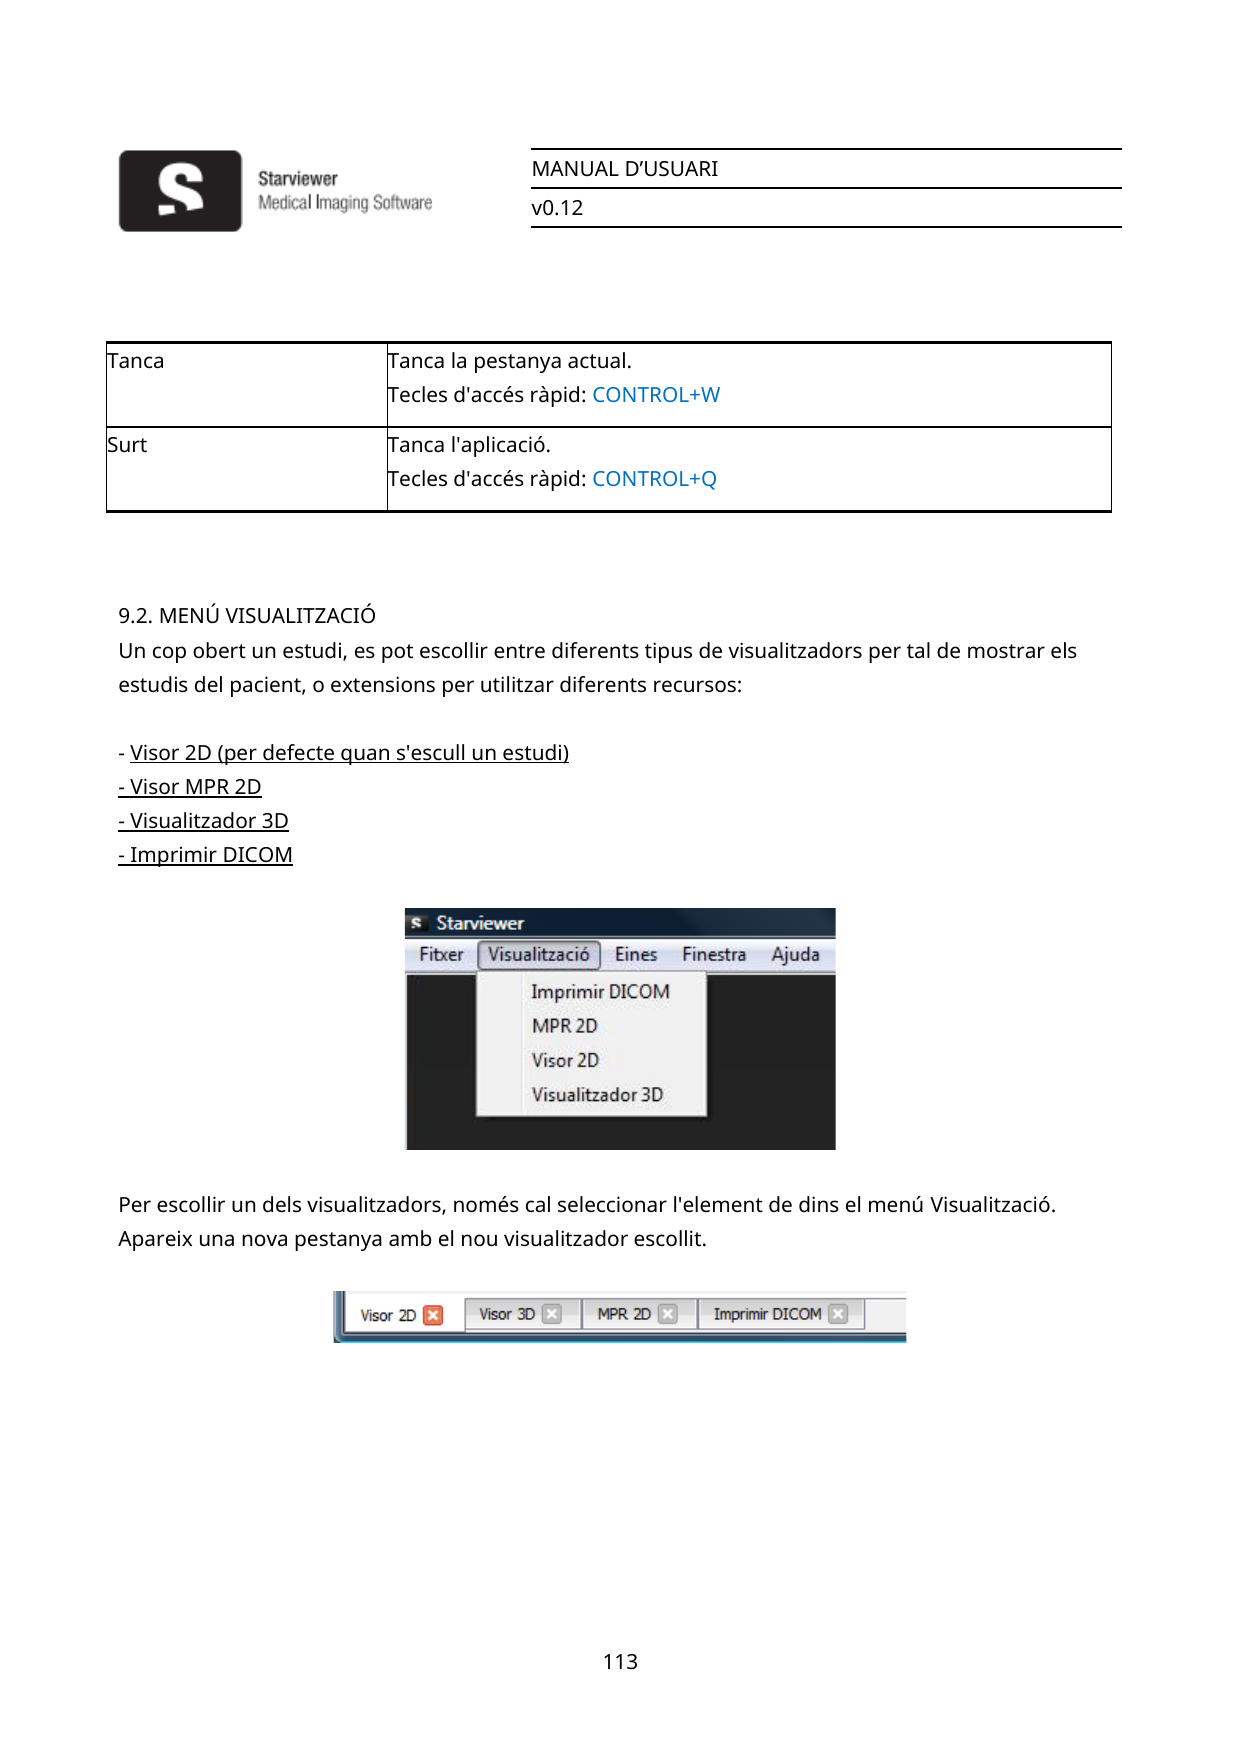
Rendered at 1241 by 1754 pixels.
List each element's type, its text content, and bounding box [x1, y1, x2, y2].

text - Visor 2D (per defecte quan s'escull un estudi) [118, 738, 1122, 766]
text Un cop obert un estudi, es pot escollir entre diferents tipus de visualitzadors per tal de mostrar els estudis del pacient, o extensions per utilitzar diferents recursos: [118, 636, 1122, 698]
subtitle Menú Visualització [118, 602, 1122, 630]
text - Visualitzador 3D [118, 806, 1122, 834]
table_cell Surt [107, 428, 387, 509]
picture [404, 908, 836, 1150]
text - Imprimir DICOM [118, 840, 1122, 868]
picture [333, 1291, 907, 1343]
text - Visor MPR 2D [118, 772, 1122, 800]
table_cell Tanca l'aplicació. Tecles d'accés ràpid: CONTROL+Q [388, 428, 1111, 509]
table_cell Tanca la pestanya actual. Tecles d'accés ràpid: CONTROL+W [388, 344, 1111, 426]
text Per escollir un dels visualitzadors, només cal seleccionar l'element de dins el menú Visualització. Apareix una nova pestanya amb el nou visualitzador escollit. [118, 1190, 1122, 1252]
table_cell Tanca [107, 344, 387, 426]
